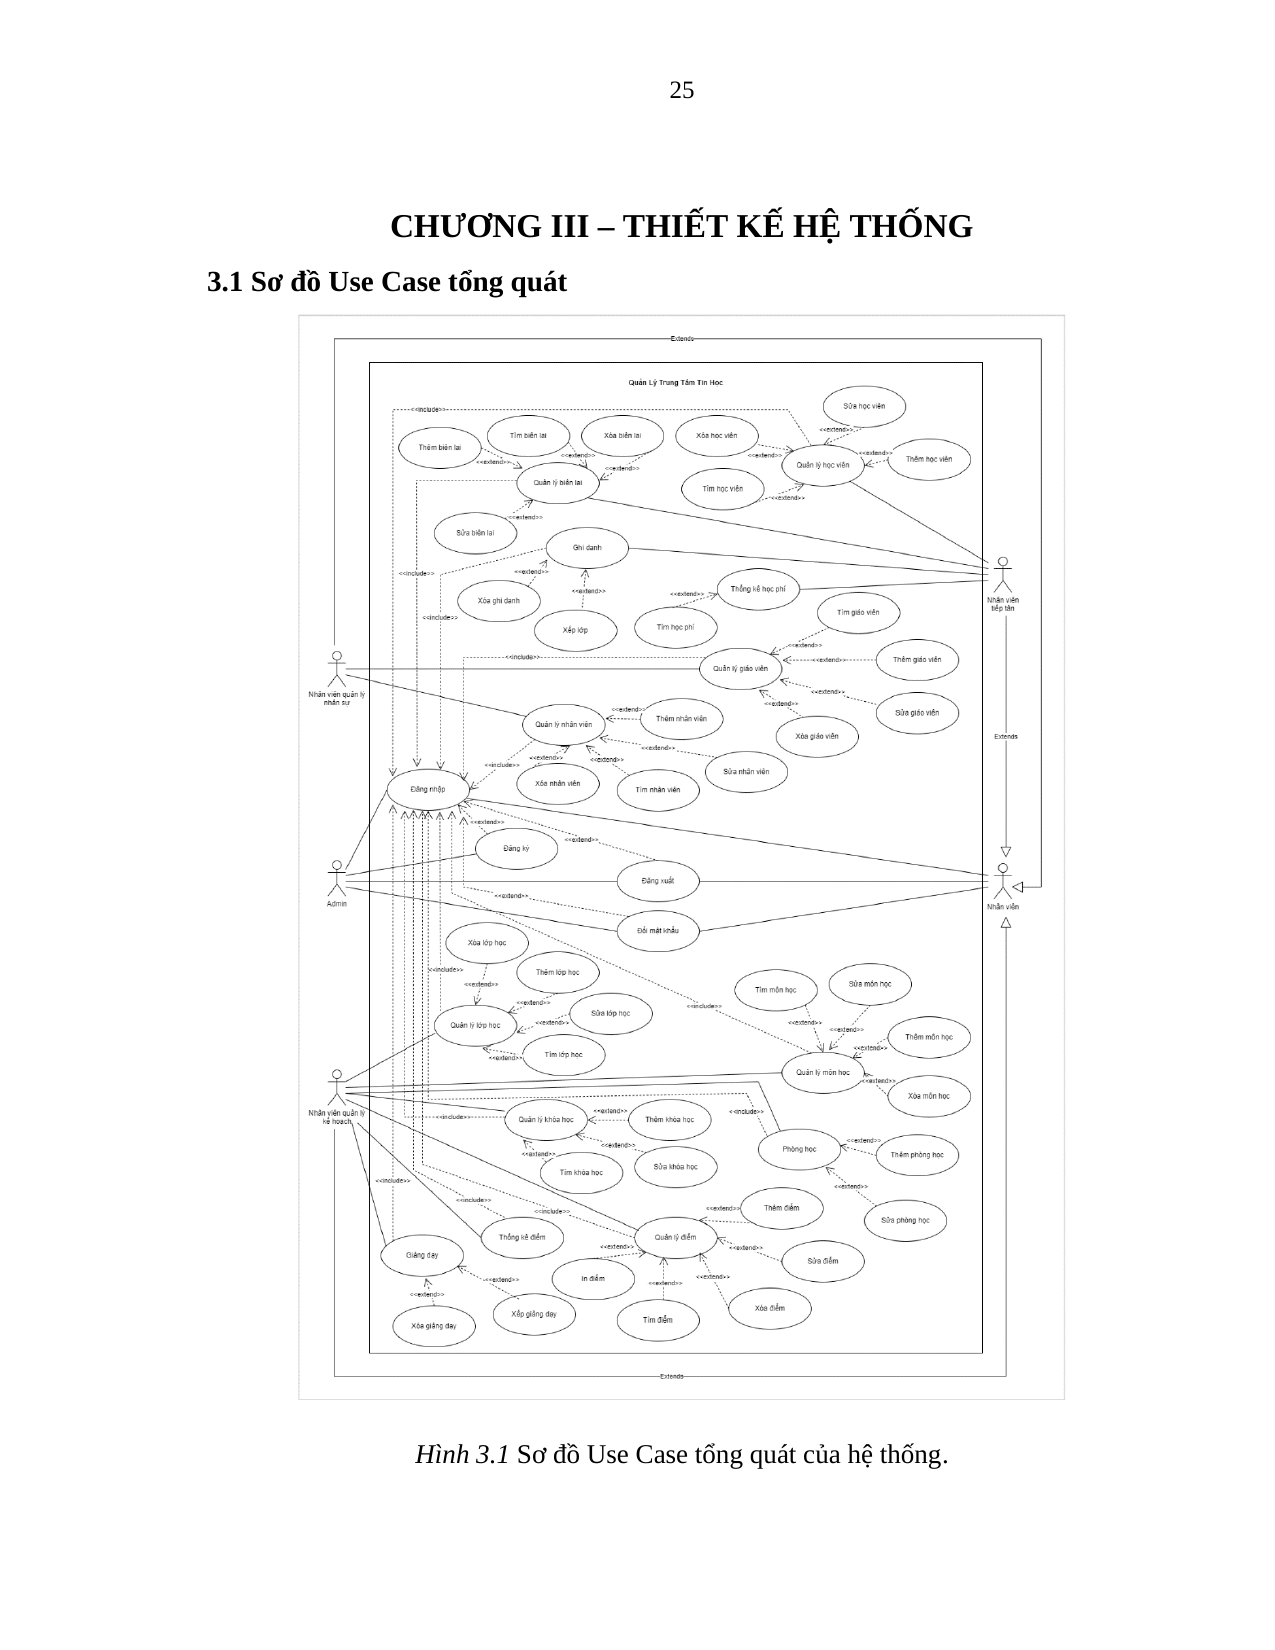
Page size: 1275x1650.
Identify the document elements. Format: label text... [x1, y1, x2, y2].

text Hình 3.1 Sơ đồ Use Case tổng quát của hệ thống. [207, 1438, 1157, 1470]
picture [298, 314, 1066, 1400]
subtitle CHƯƠNG III – THIẾT KẾ HỆ THỐNG [207, 207, 1157, 245]
subtitle 3.1 Sơ đồ Use Case tổng quát [207, 264, 1157, 298]
